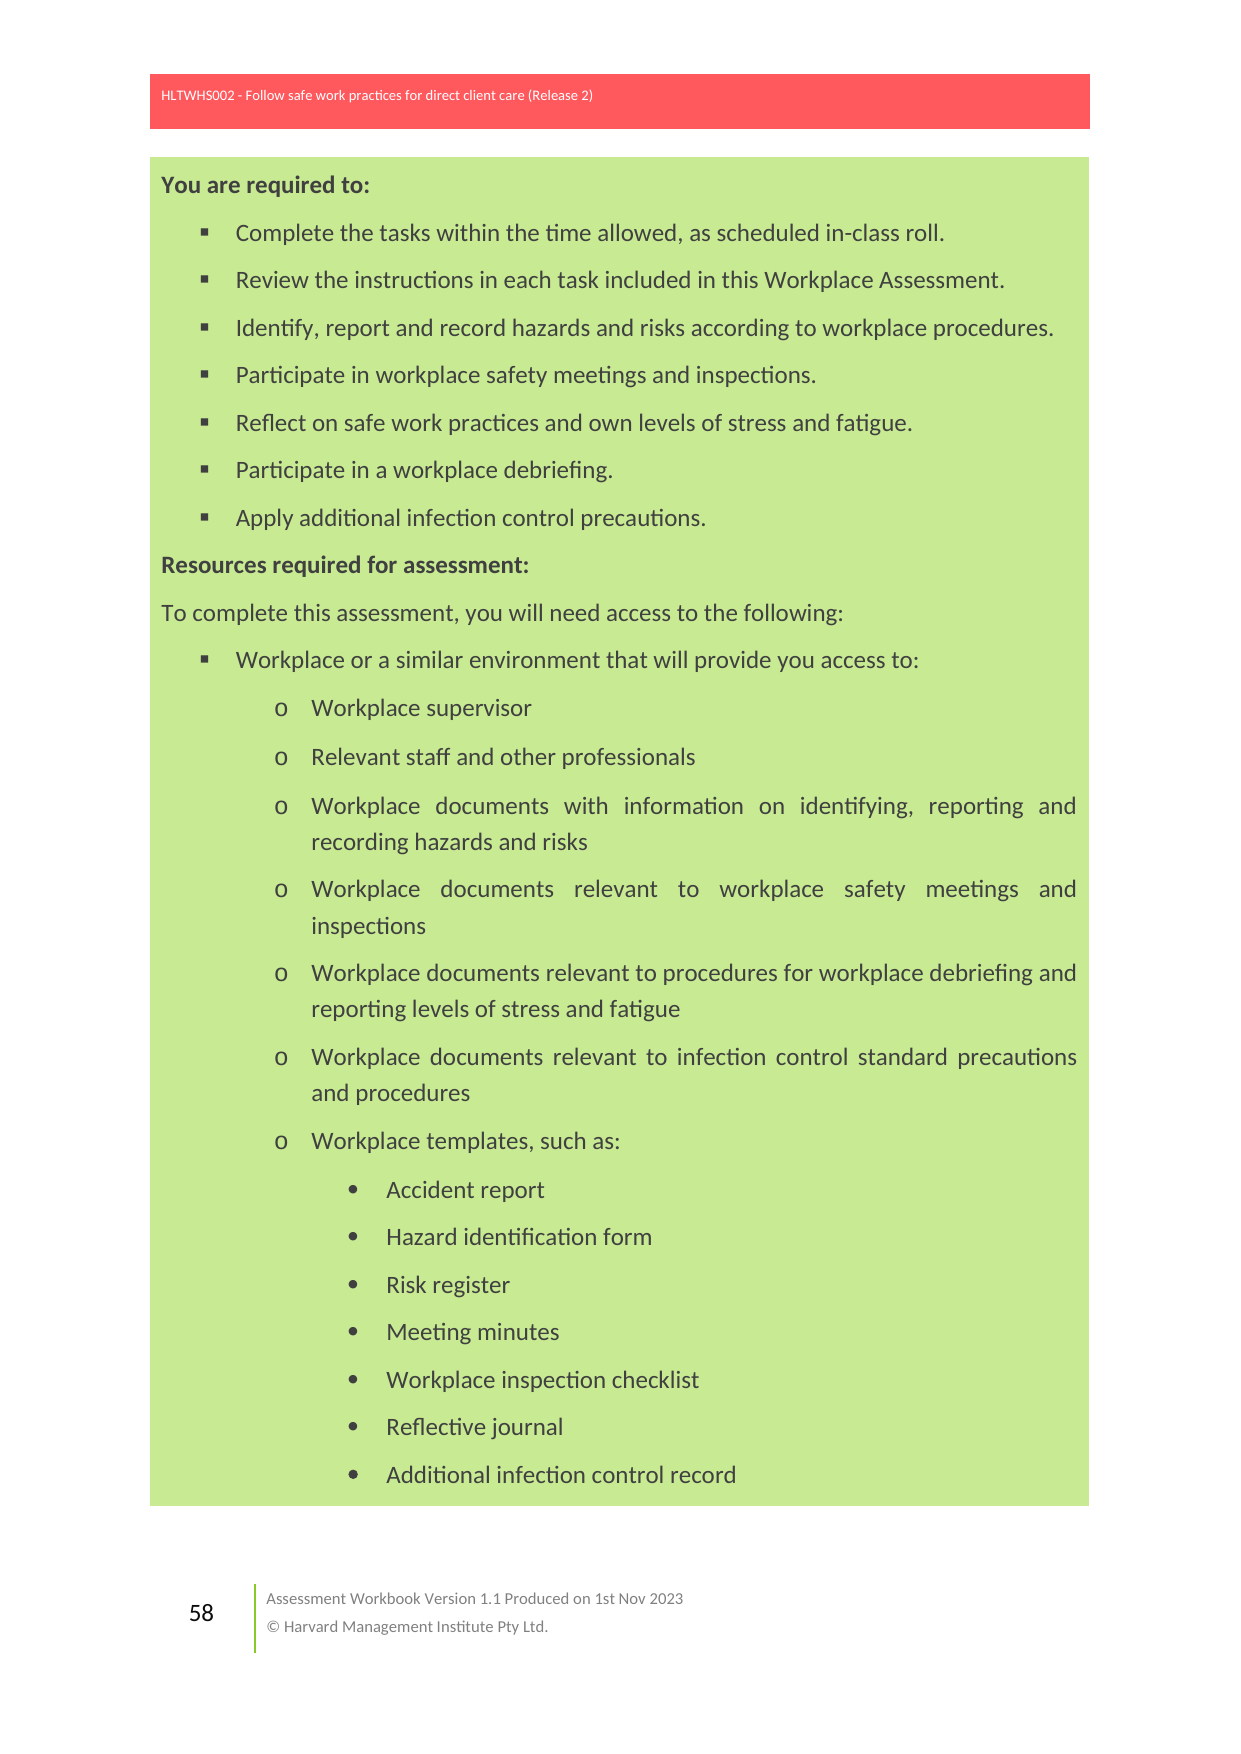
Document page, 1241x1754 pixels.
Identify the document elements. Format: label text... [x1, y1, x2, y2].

table_cell You are required to: Complete the tasks within the time allowed, as scheduled in-class roll. Review the instructions in each task included in this Workplace Assessment. Identify, report and record hazards and risks according to workplace procedures. Participate in workplace safety meetings and inspections. Reflect on safe work practices and own levels of stress and fatigue. Participate in a workplace debriefing. Apply additional infection control precautions. Resources required for assessment: To complete this assessment, you will need access to the following: Workplace or a similar environment that will provide you access to: Workplace supervisor Relevant staff and other professionals Workplace documents with information on identifying, reporting and recording hazards and risks Workplace documents relevant to workplace safety meetings and inspections Workplace documents relevant to procedures for workplace debriefing and reporting levels of stress and fatigue Workplace documents relevant to infection control standard precautions and procedures Workplace templates, such as: Accident report Hazard identification form Risk register Meeting minutes Workplace inspection checklist Reflective journal Additional infection control record [150, 157, 1089, 1506]
